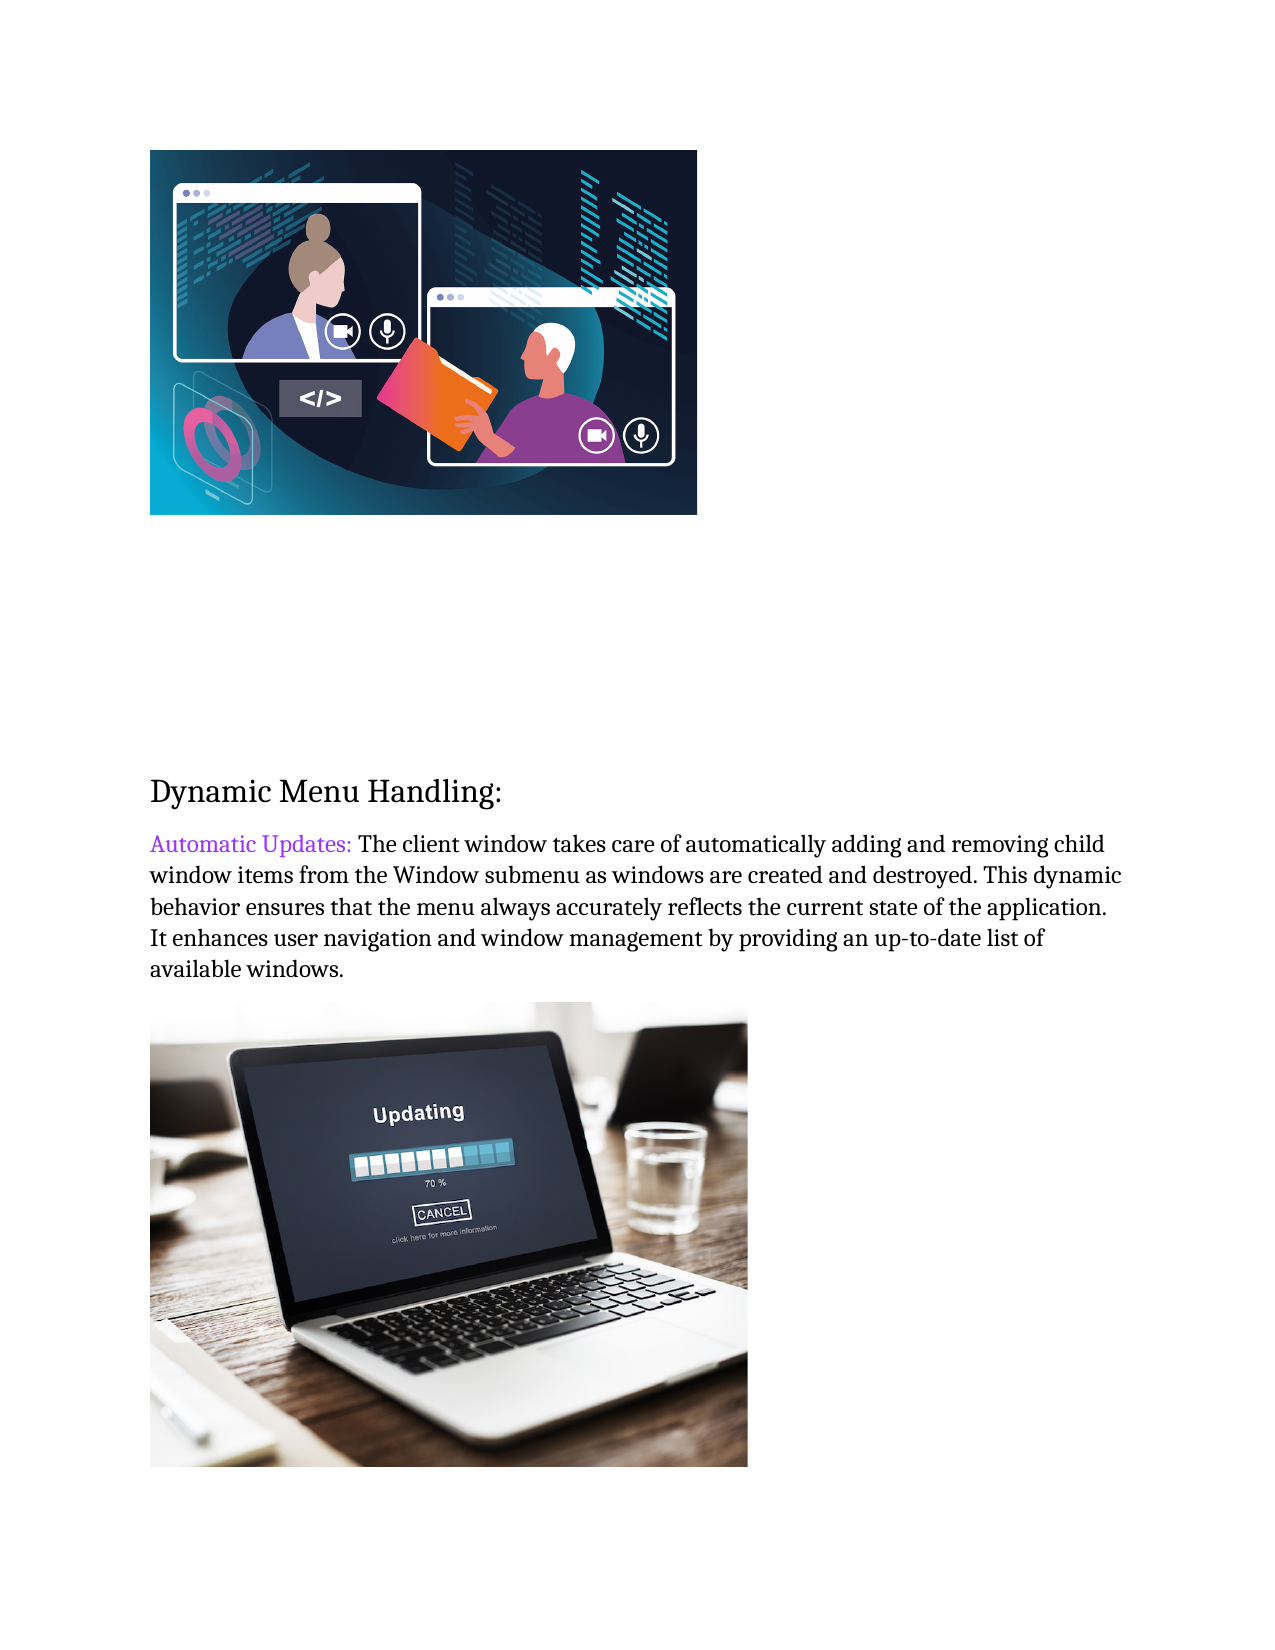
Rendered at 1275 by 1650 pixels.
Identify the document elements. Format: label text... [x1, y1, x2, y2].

text Automatic Updates: The client window takes care of automatically adding and removing child window items from the Window submenu as windows are created and destroyed. This dynamic behavior ensures that the menu always accurately reflects the current state of the application. It enhances user navigation and window management by providing an up-to-date list of available windows. [150, 830, 1125, 983]
text Dynamic Menu Handling: [150, 772, 1125, 811]
picture [150, 1002, 748, 1467]
picture [206, 491, 219, 500]
picture [150, 150, 698, 515]
